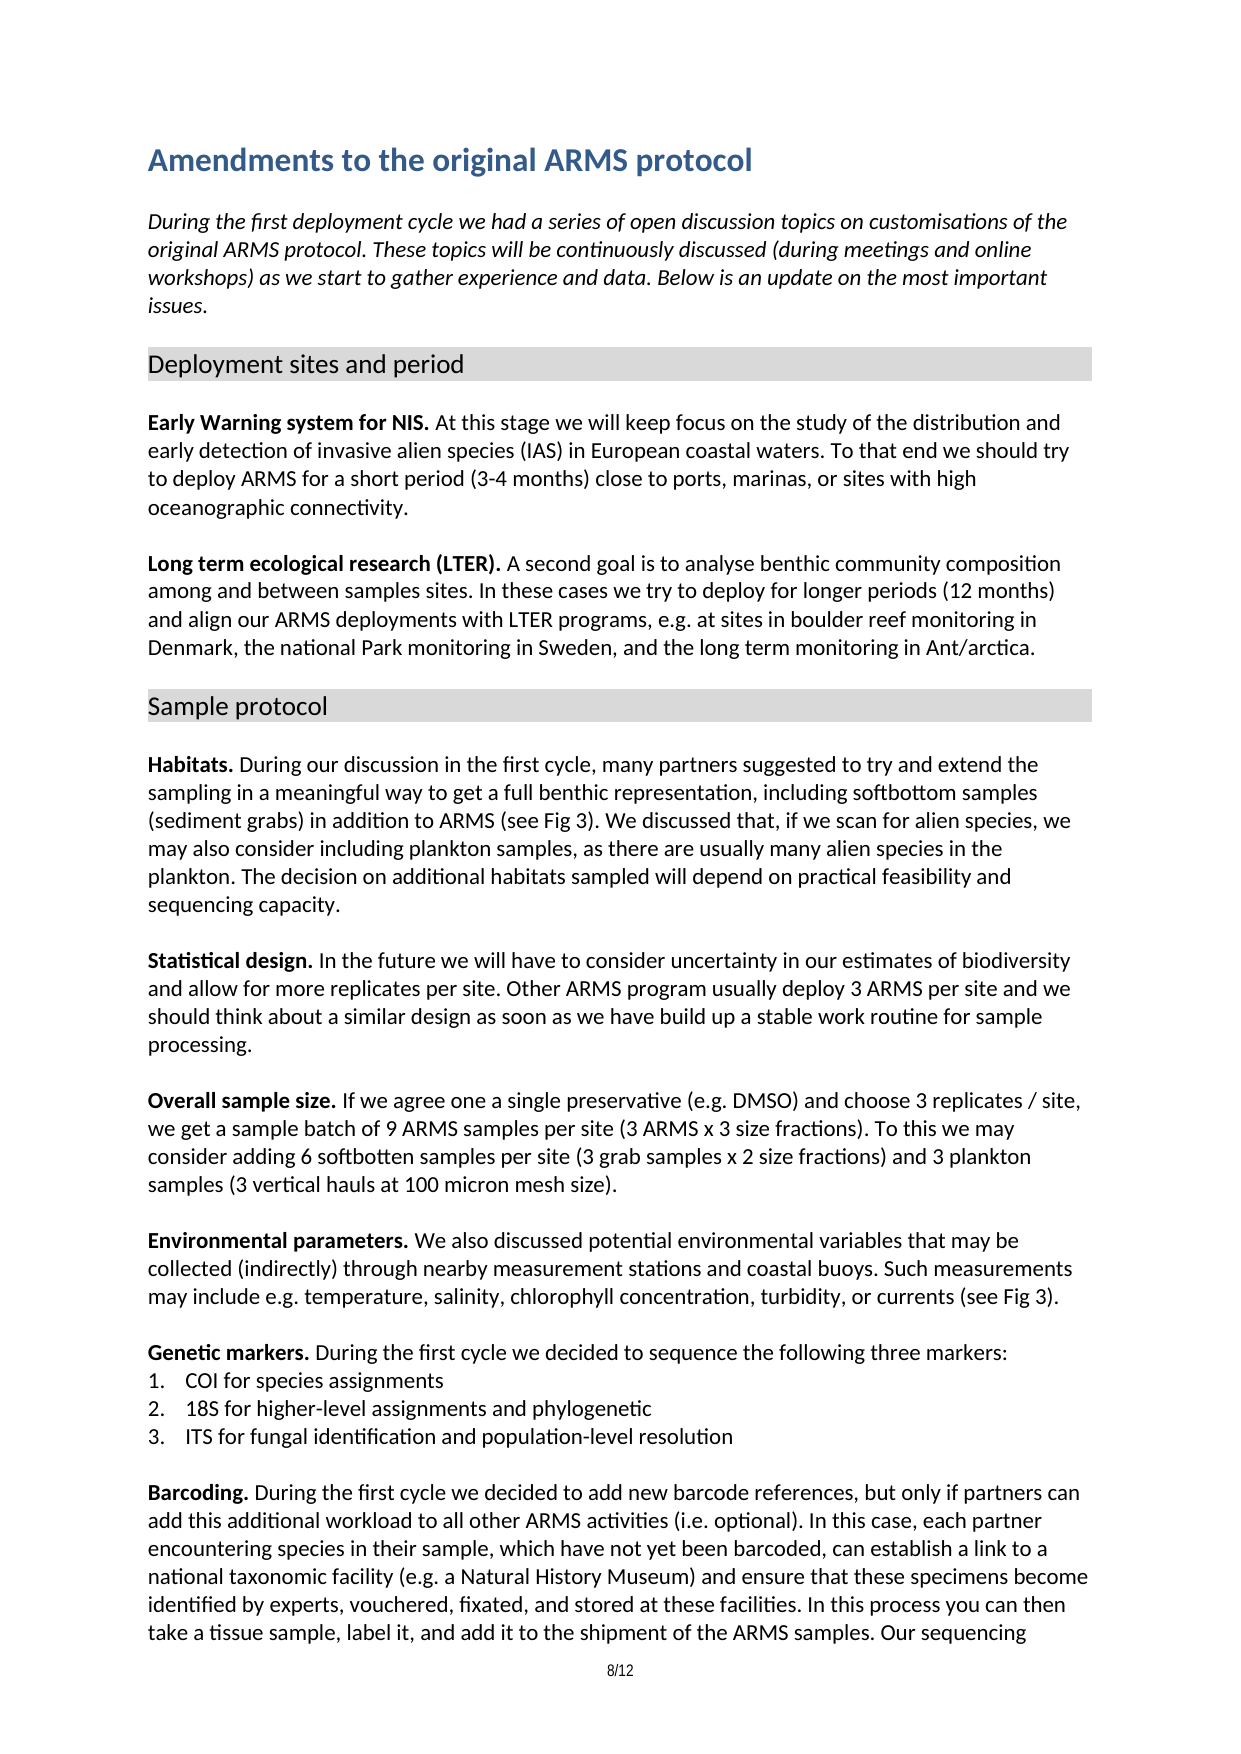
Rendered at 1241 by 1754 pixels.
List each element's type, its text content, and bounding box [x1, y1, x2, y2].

text Environmental parameters. We also discussed potential environmental variables that may be collected (indirectly) through nearby measurement stations and coastal buoys. Such measurements may include e.g. temperature, salinity, chlorophyll concentration, turbidity, or currents (see Fig 3). [148, 1226, 1092, 1310]
text Habitats. During our discussion in the first cycle, many partners suggested to try and extend the sampling in a meaningful way to get a full benthic representation, including softbottom samples (sediment grabs) in addition to ARMS (see Fig 3). We discussed that, if we scan for alien species, we may also consider including plankton samples, as there are usually many alien species in the plankton. The decision on additional habitats sampled will depend on practical feasibility and sequencing capacity. [148, 750, 1092, 918]
text During the first deployment cycle we had a series of open discussion topics on customisations of the original ARMS protocol. These topics will be continuously discussed (during meetings and online workshops) as we start to gather experience and data. Below is an update on the most important issues. [148, 207, 1092, 319]
text Statistical design. In the future we will have to consider uncertainty in our estimates of biodiversity and allow for more replicates per site. Other ARMS program usually deploy 3 ARMS per site and we should think about a similar design as soon as we have build up a stable work routine for sample processing. [148, 946, 1092, 1058]
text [148, 1478, 1092, 1646]
text Overall sample size. If we agree one a single preservative (e.g. DMSO) and choose 3 replicates / site, we get a sample batch of 9 ARMS samples per site (3 ARMS x 3 size fractions). To this we may consider adding 6 softbotten samples per site (3 grab samples x 2 size fractions) and 3 plankton samples (3 vertical hauls at 100 micron mesh size). [148, 1086, 1092, 1198]
list 18S for higher-level assignments and phylogenetic [148, 1394, 1092, 1422]
list ITS for fungal identification and population-level resolution [148, 1422, 1092, 1450]
list COI for species assignments [148, 1366, 1092, 1394]
text Long term ecological research (LTER). A second goal is to analyse benthic community composition among and between samples sites. In these cases we try to deploy for longer periods (12 months) and align our ARMS deployments with LTER programs, e.g. at sites in boulder reef monitoring in Denmark, the national Park monitoring in Sweden, and the long term monitoring in Ant/arctica. [148, 549, 1092, 661]
text Early Warning system for NIS. At this stage we will keep focus on the study of the distribution and early detection of invasive alien species (IAS) in European coastal waters. To that end we should try to deploy ARMS for a short period (3-4 months) close to ports, marinas, or sites with high oceanographic connectivity. [148, 408, 1092, 521]
text Genetic markers. During the first cycle we decided to sequence the following three markers: [148, 1338, 1092, 1366]
subtitle Amendments to the original ARMS protocol [148, 139, 1092, 179]
text Sample protocol [148, 689, 1092, 722]
text Deployment sites and period [148, 347, 1092, 381]
